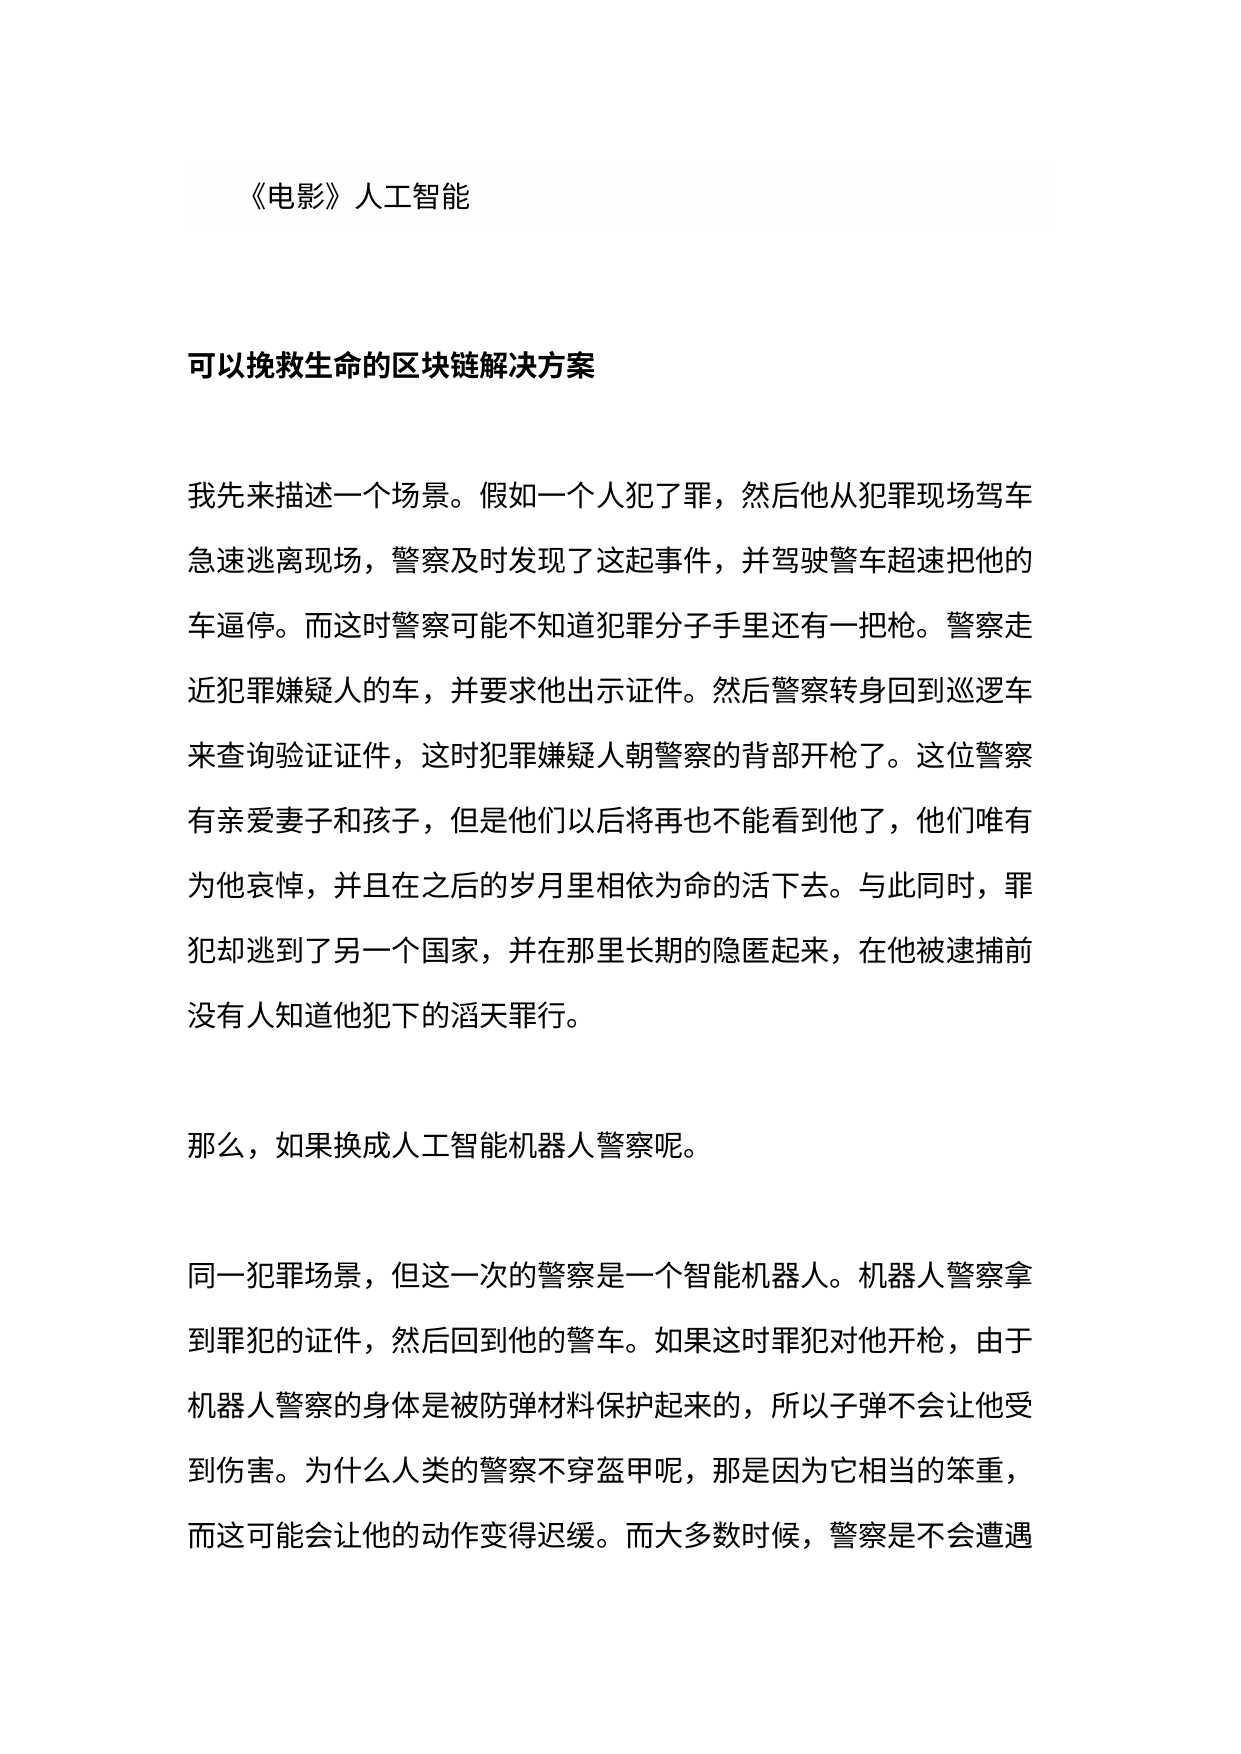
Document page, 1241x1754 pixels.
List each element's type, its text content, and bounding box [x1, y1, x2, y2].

text 《电影》人工智能 [187, 162, 1053, 227]
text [187, 266, 1053, 1566]
